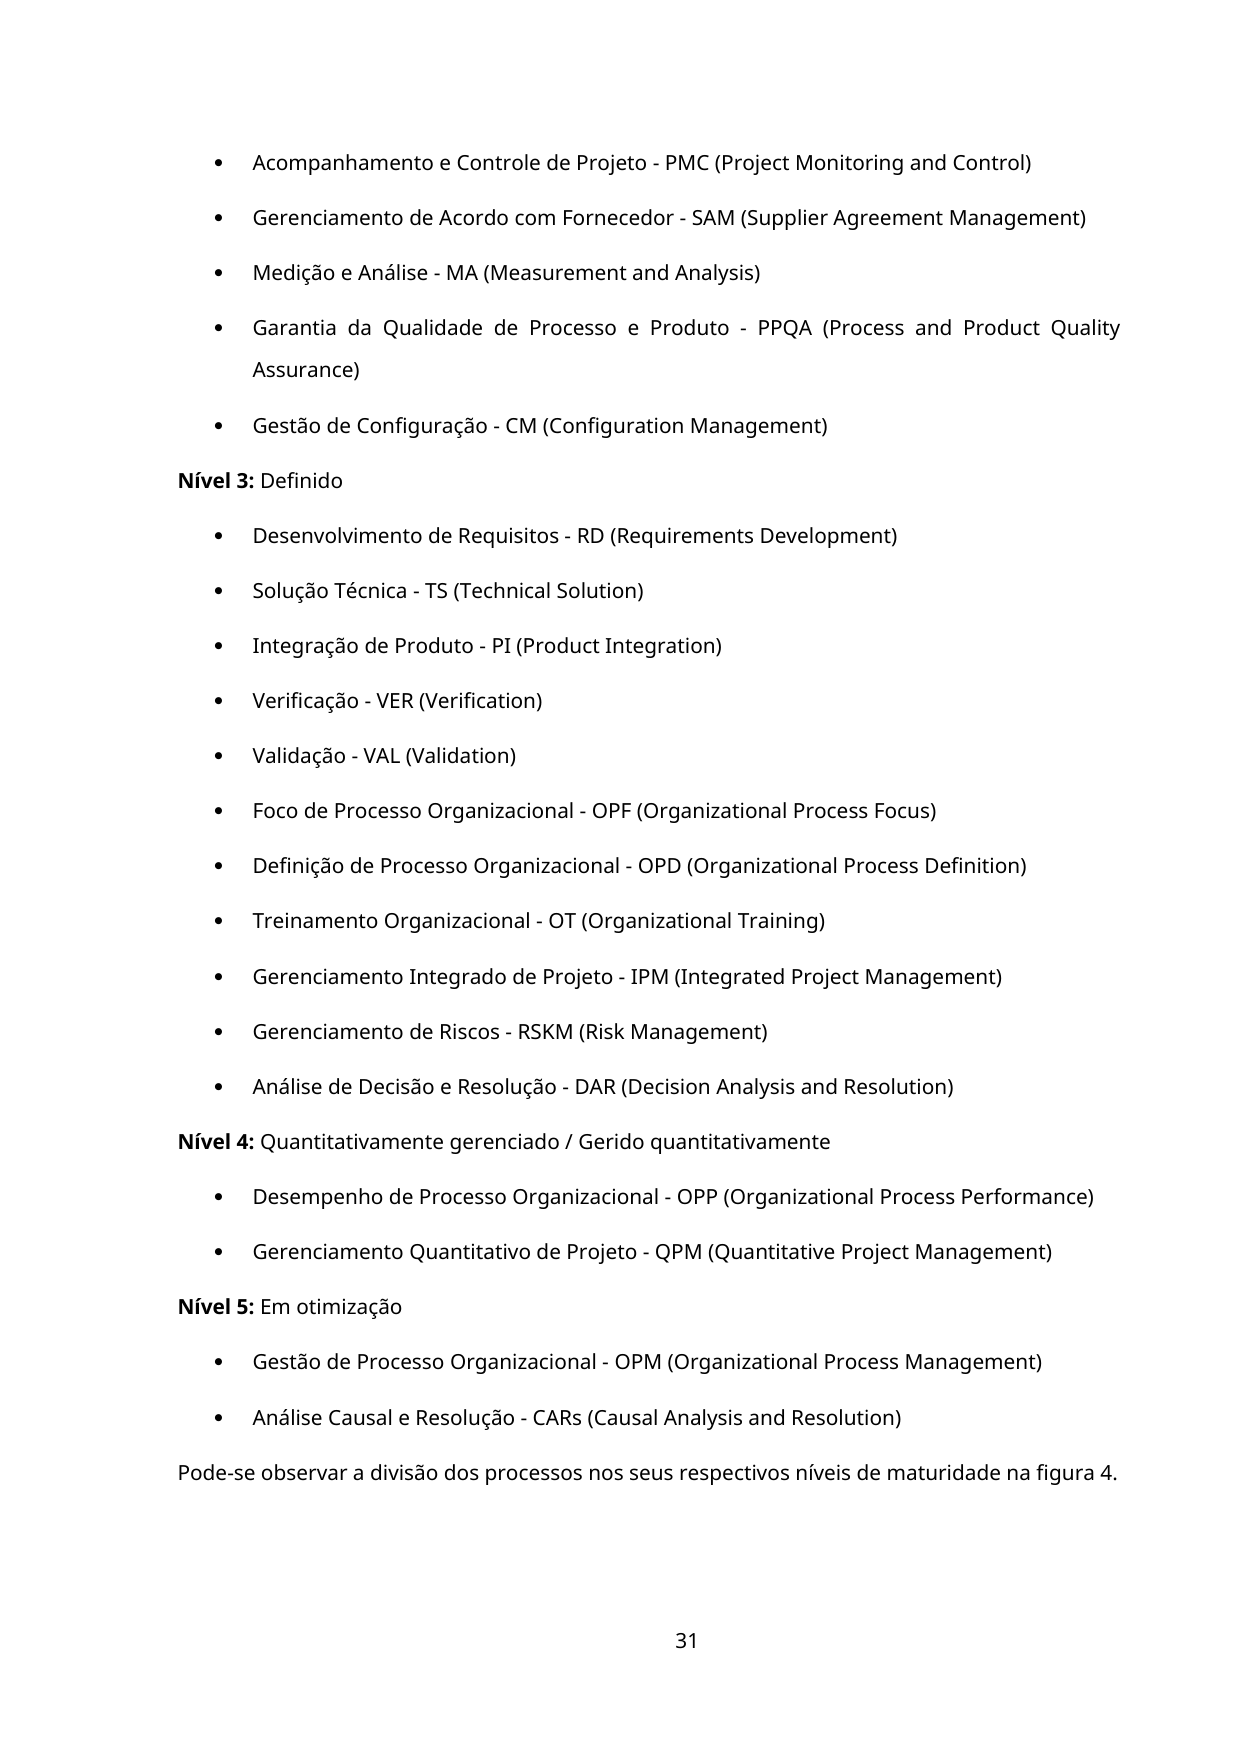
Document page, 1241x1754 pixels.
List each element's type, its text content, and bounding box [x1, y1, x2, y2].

list Foco de Processo Organizacional - OPF (Organizational Process Focus) [215, 796, 1122, 825]
list Gerenciamento de Acordo com Fornecedor - SAM (Supplier Agreement Management) [215, 203, 1122, 231]
list Análise de Decisão e Resolução - DAR (Decision Analysis and Resolution) [215, 1072, 1122, 1100]
list Definição de Processo Organizacional - OPD (Organizational Process Definition) [215, 852, 1122, 880]
list Medição e Análise - MA (Measurement and Analysis) [215, 258, 1122, 286]
text Nível 4: Quantitativamente gerenciado / Gerido quantitativamente [177, 1127, 1122, 1156]
list Integração de Produto - PI (Product Integration) [215, 631, 1122, 659]
list Garantia da Qualidade de Processo e Produto - PPQA (Process and Product Quality Assurance) [215, 313, 1122, 384]
list Verificação - VER (Verification) [215, 686, 1122, 715]
list Desempenho de Processo Organizacional - OPP (Organizational Process Performance) [215, 1182, 1122, 1211]
list Gerenciamento Integrado de Projeto - IPM (Integrated Project Management) [215, 962, 1122, 990]
list Gestão de Processo Organizacional - OPM (Organizational Process Management) [215, 1347, 1122, 1376]
text Pode-se observar a divisão dos processos nos seus respectivos níveis de maturidade na figura 4. [177, 1458, 1122, 1486]
list Análise Causal e Resolução - CARs (Causal Analysis and Resolution) [215, 1403, 1122, 1431]
text Nível 3: Definido [177, 466, 1122, 494]
list Gerenciamento de Riscos - RSKM (Risk Management) [215, 1017, 1122, 1045]
list Gestão de Configuração - CM (Configuration Management) [215, 411, 1122, 439]
list Treinamento Organizacional - OT (Organizational Training) [215, 907, 1122, 935]
list Acompanhamento e Controle de Projeto - PMC (Project Monitoring and Control) [215, 148, 1122, 176]
list Solução Técnica - TS (Technical Solution) [215, 576, 1122, 604]
text Nível 5: Em otimização [177, 1292, 1122, 1321]
list Desenvolvimento de Requisitos - RD (Requirements Development) [215, 521, 1122, 549]
list Gerenciamento Quantitativo de Projeto - QPM (Quantitative Project Management) [215, 1237, 1122, 1266]
list Validação - VAL (Validation) [215, 741, 1122, 770]
